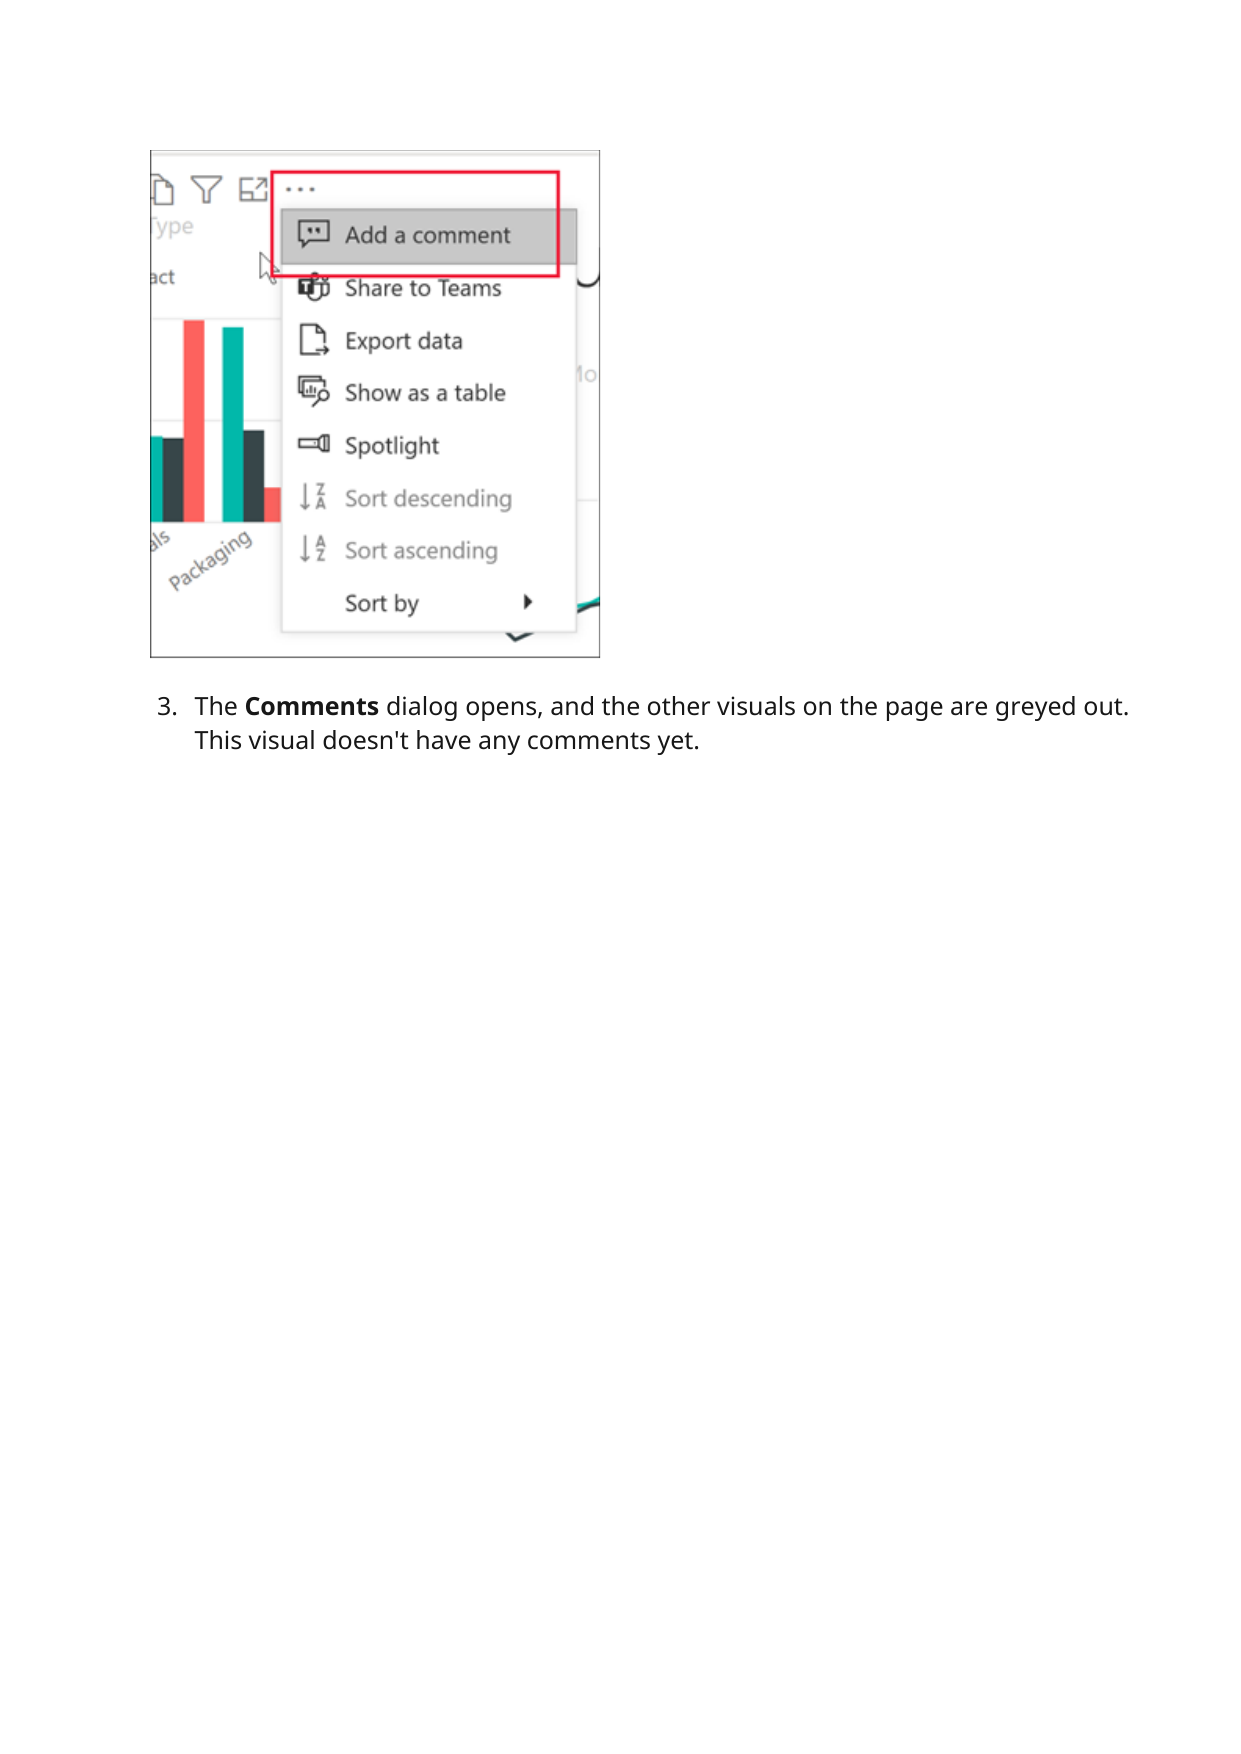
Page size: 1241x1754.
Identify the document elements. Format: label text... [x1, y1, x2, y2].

picture [150, 150, 600, 660]
list The Comments dialog opens, and the other visuals on the page are greyed out. This visual doesn't have any comments yet. [157, 689, 1137, 757]
